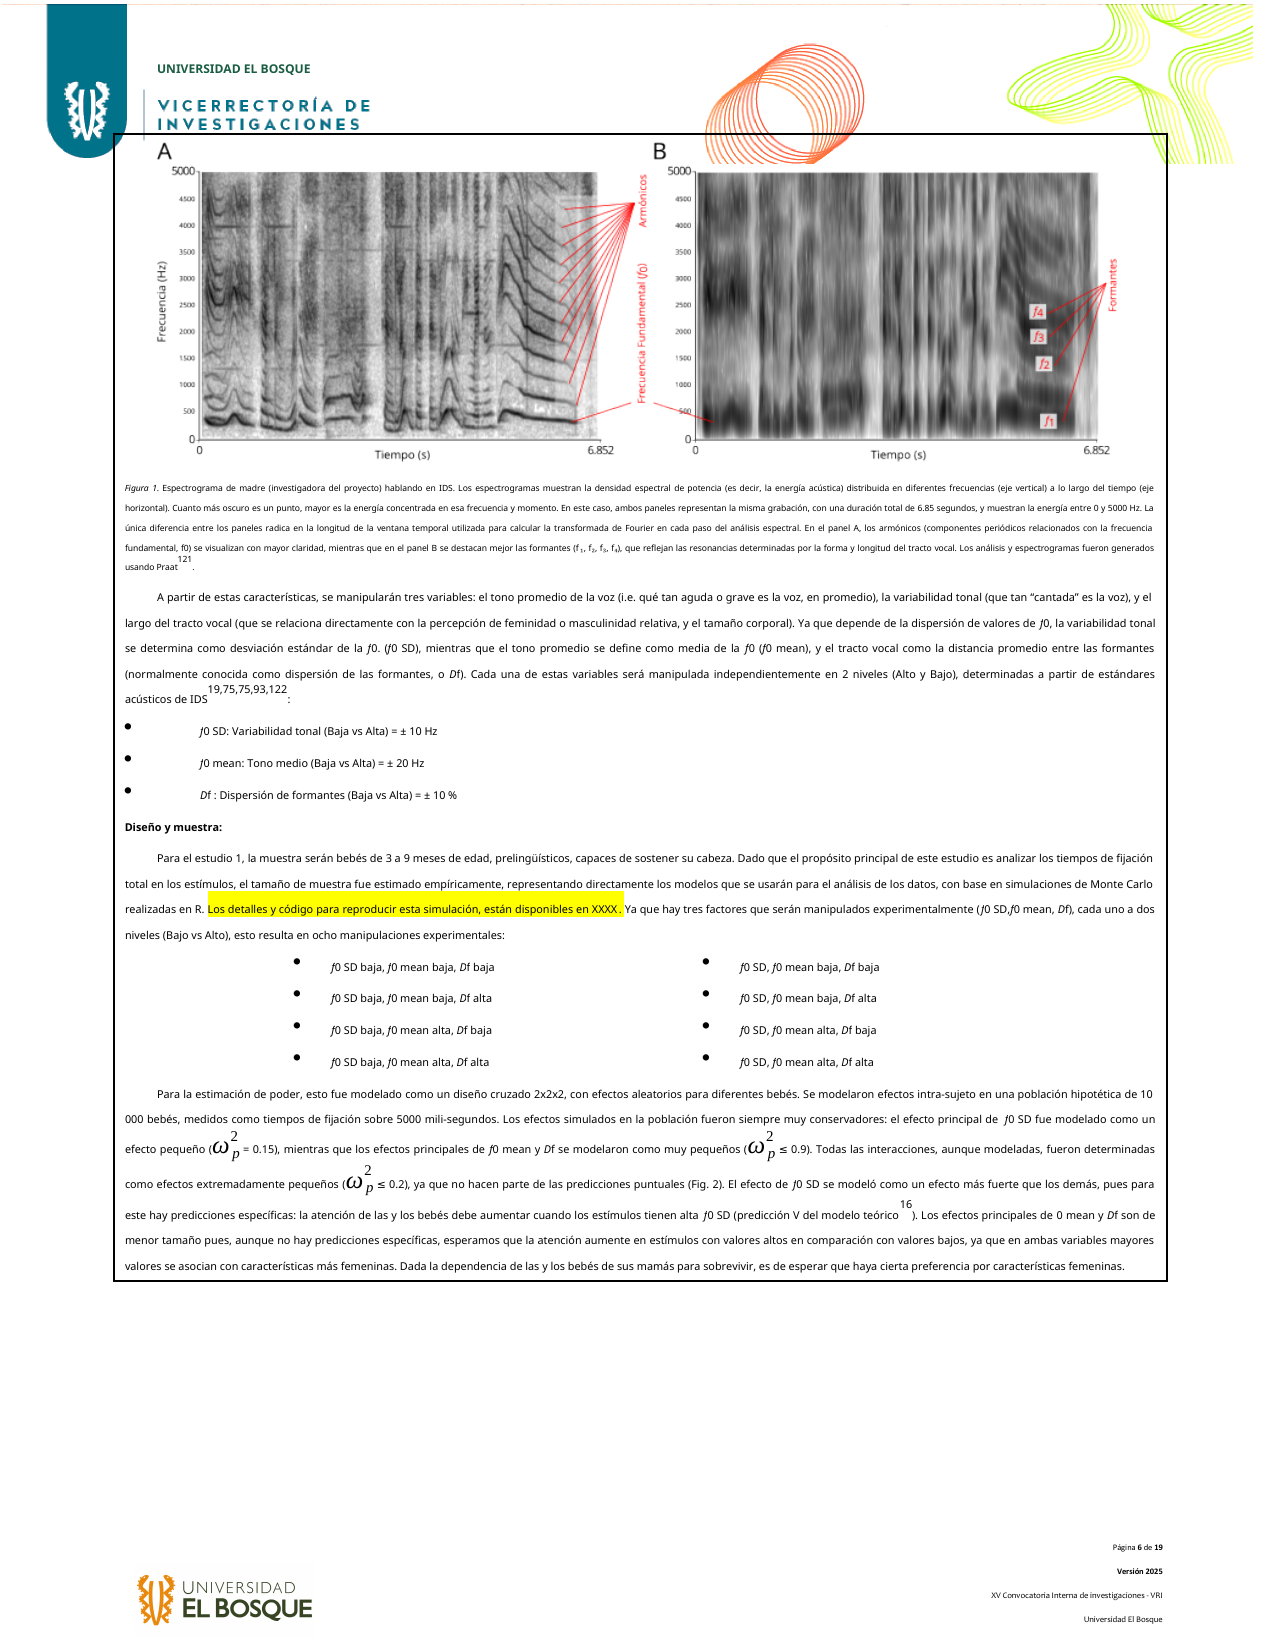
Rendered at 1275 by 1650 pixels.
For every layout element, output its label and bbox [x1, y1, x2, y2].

table_cell [115, 135, 1166, 1279]
picture [134, 1564, 315, 1636]
picture [152, 134, 1128, 468]
picture [2, 4, 1253, 164]
